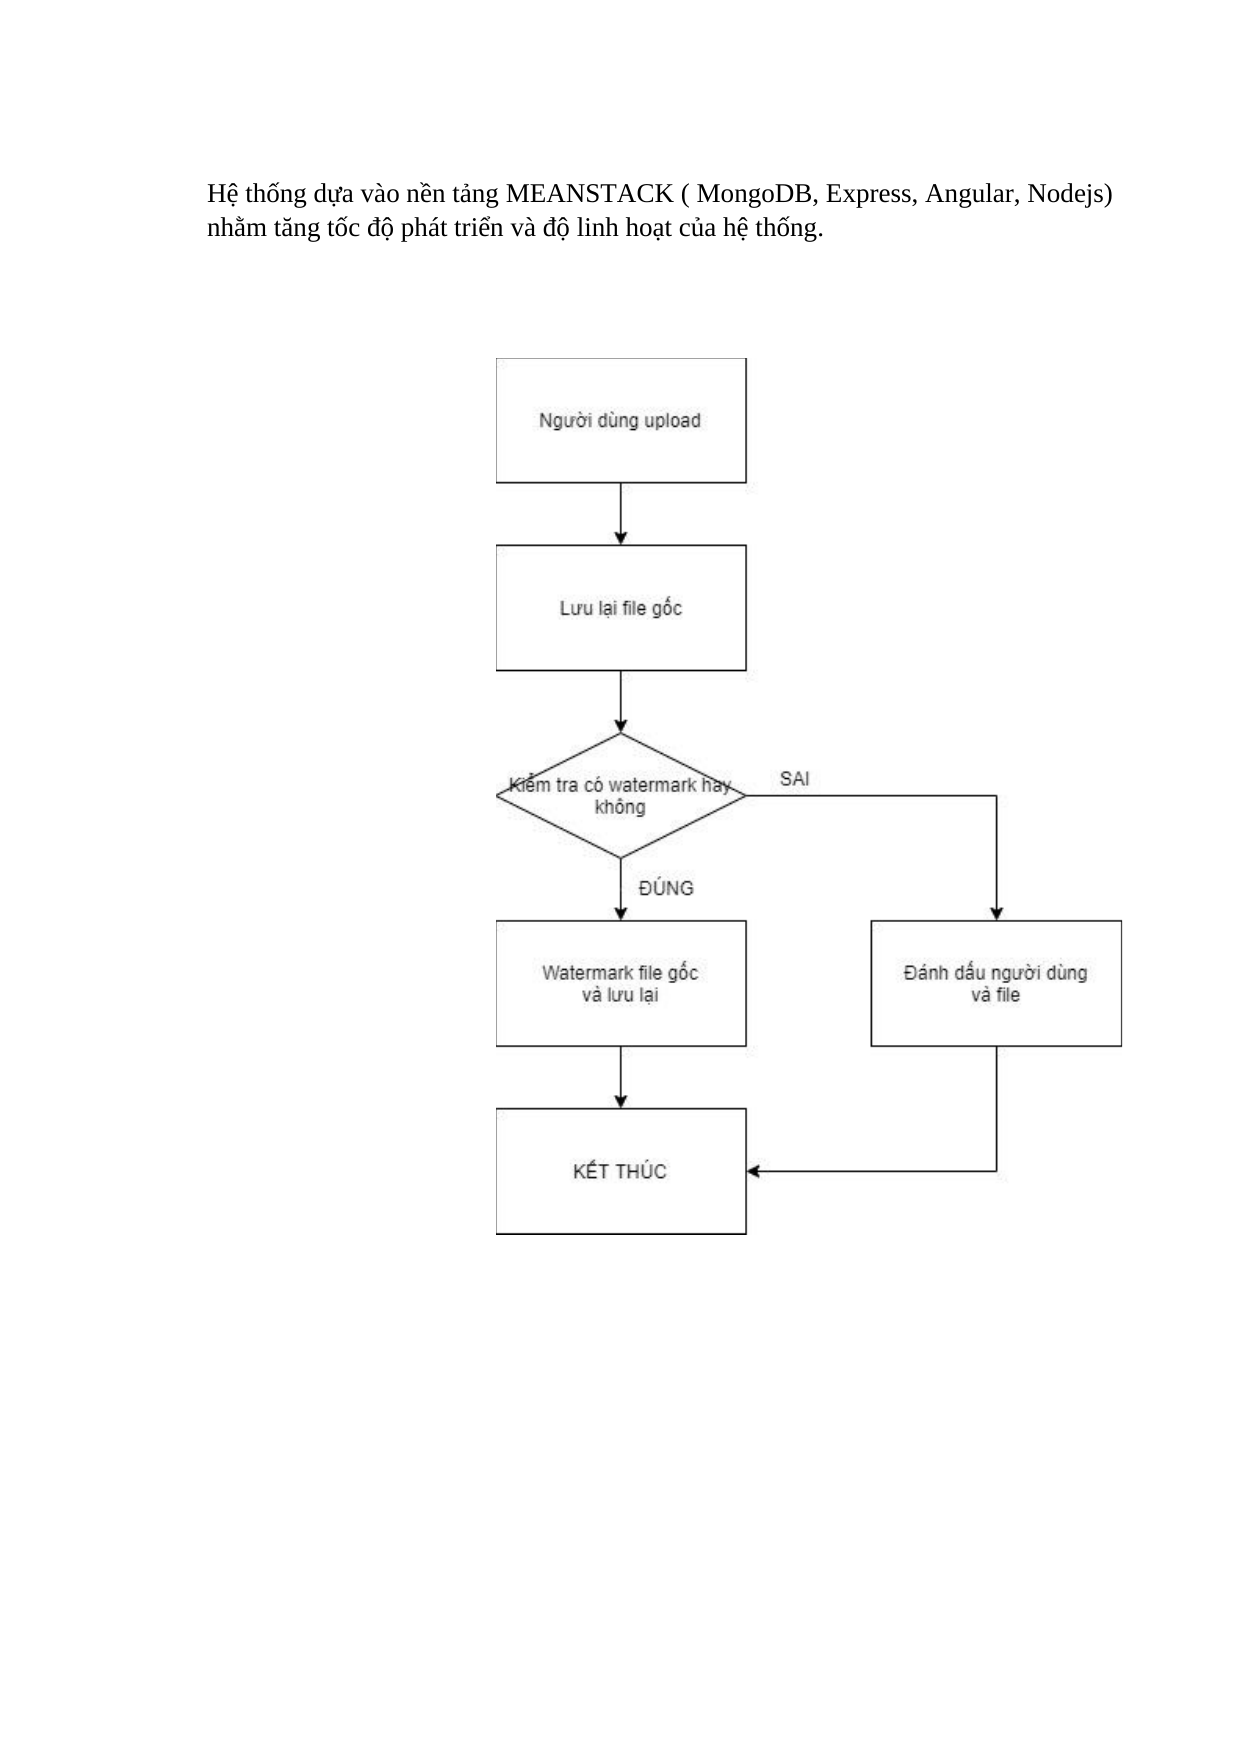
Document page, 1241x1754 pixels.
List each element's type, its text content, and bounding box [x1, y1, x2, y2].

text Hệ thống dựa vào nền tảng MEANSTACK ( MongoDB, Express, Angular, Nodejs) nhằm tăng tốc độ phát triển và độ linh hoạt của hệ thống. [207, 177, 1122, 339]
picture [496, 358, 1123, 1235]
